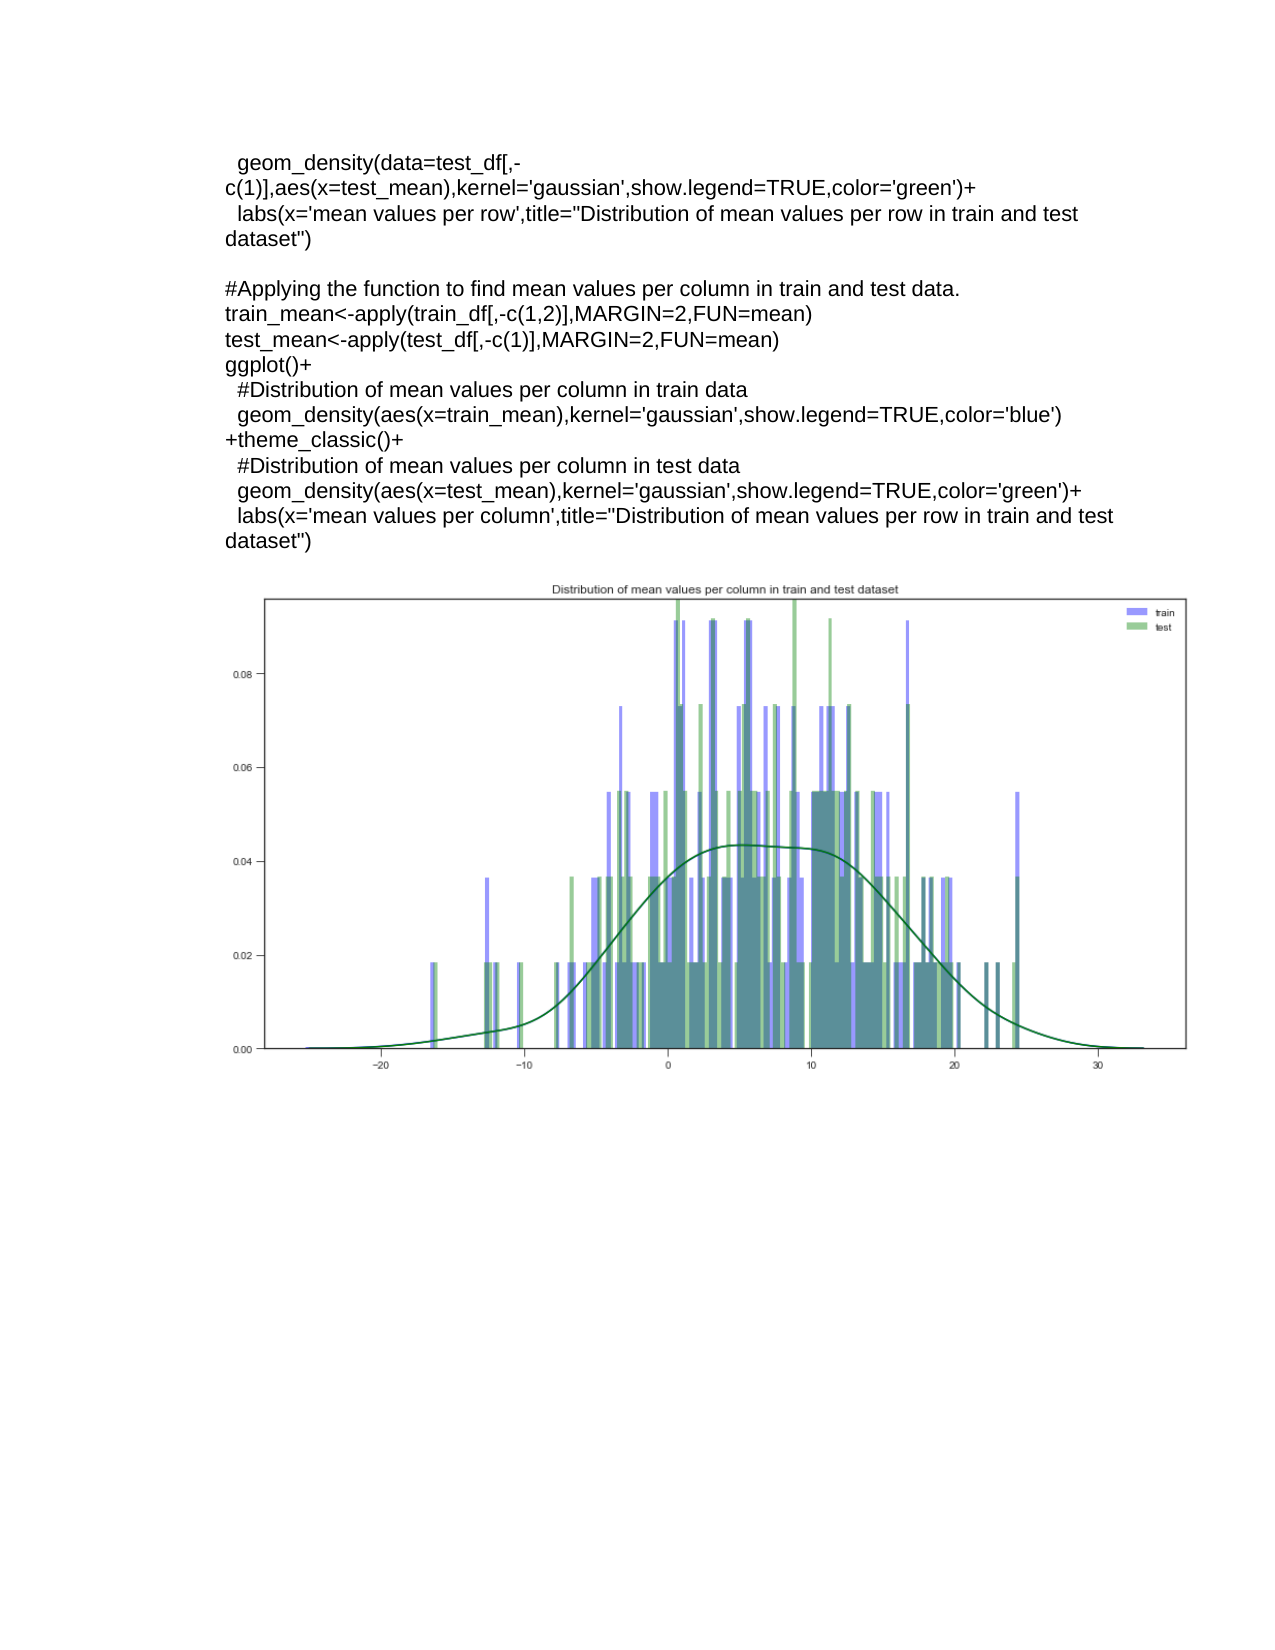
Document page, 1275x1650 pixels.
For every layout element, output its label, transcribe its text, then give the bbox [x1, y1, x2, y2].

picture [225, 578, 1200, 1077]
list test_mean<-apply(test_df[,-c(1)],MARGIN=2,FUN=mean) [225, 326, 1125, 352]
list geom_density(data=test_df[,-c(1)],aes(x=test_mean),kernel='gaussian',show.legend=TRUE,color='green')+ [225, 150, 1125, 200]
list #Distribution of mean values per column in train data [225, 377, 1125, 402]
list ggplot()+ [225, 352, 1125, 377]
list #Applying the function to find mean values per column in train and test data. [225, 276, 1125, 301]
list #Distribution of mean values per column in test data [225, 452, 1125, 478]
list geom_density(aes(x=train_mean),kernel='gaussian',show.legend=TRUE,color='blue')+theme_classic()+ [225, 402, 1125, 452]
list labs(x='mean values per row',title="Distribution of mean values per row in train and test dataset") [225, 200, 1125, 251]
list train_mean<-apply(train_df[,-c(1,2)],MARGIN=2,FUN=mean) [225, 301, 1125, 326]
list geom_density(aes(x=test_mean),kernel='gaussian',show.legend=TRUE,color='green')+ [225, 478, 1125, 503]
list labs(x='mean values per column',title="Distribution of mean values per row in train and test dataset") [225, 503, 1125, 553]
